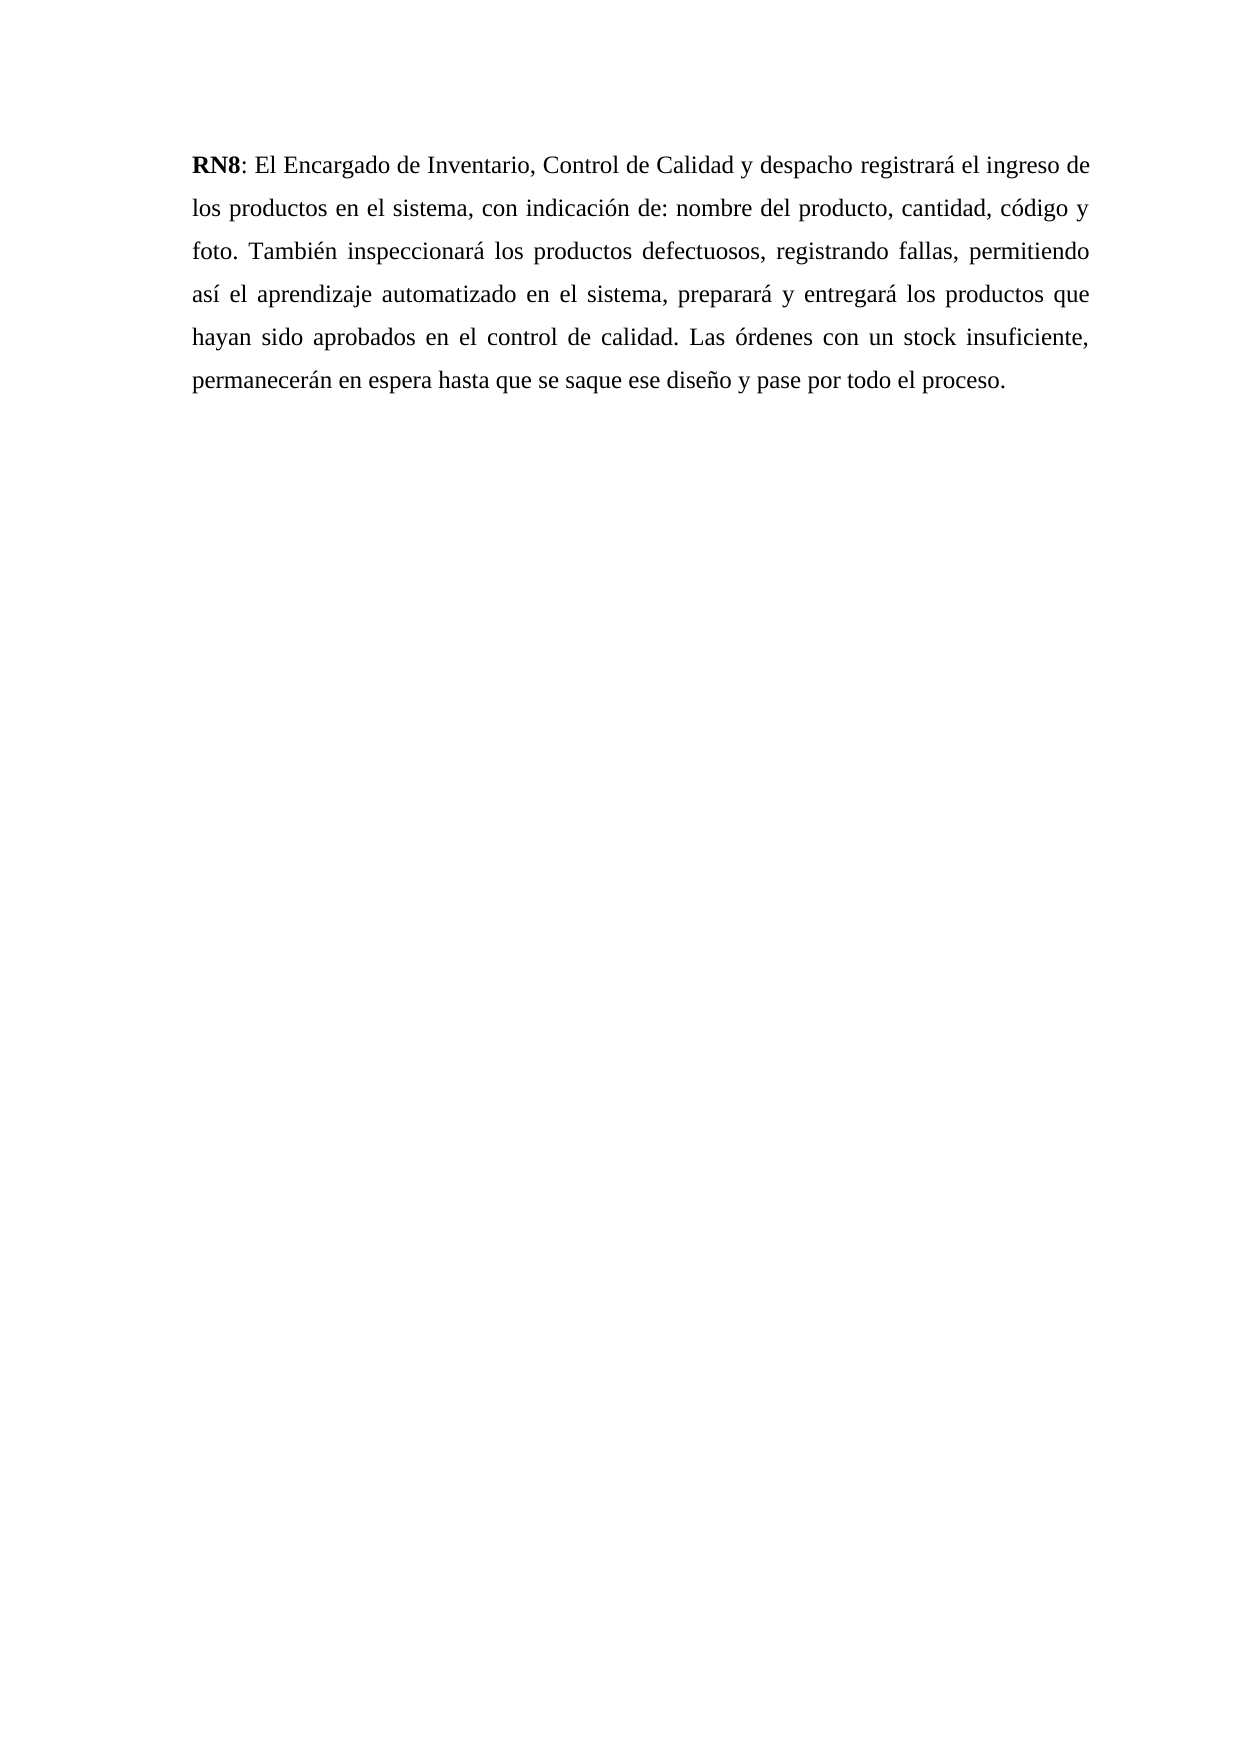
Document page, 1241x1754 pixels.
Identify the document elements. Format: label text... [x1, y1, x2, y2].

text RN8: El Encargado de Inventario, Control de Calidad y despacho registrará el ingreso de los productos en el sistema, con indicación de: nombre del producto, cantidad, código y foto. También inspeccionará los productos defectuosos, registrando fallas, permitiendo así el aprendizaje automatizado en el sistema, preparará y entregará los productos que hayan sido aprobados en el control de calidad. Las órdenes con un stock insuficiente, permanecerán en espera hasta que se saque ese diseño y pase por todo el proceso. [192, 150, 1090, 394]
